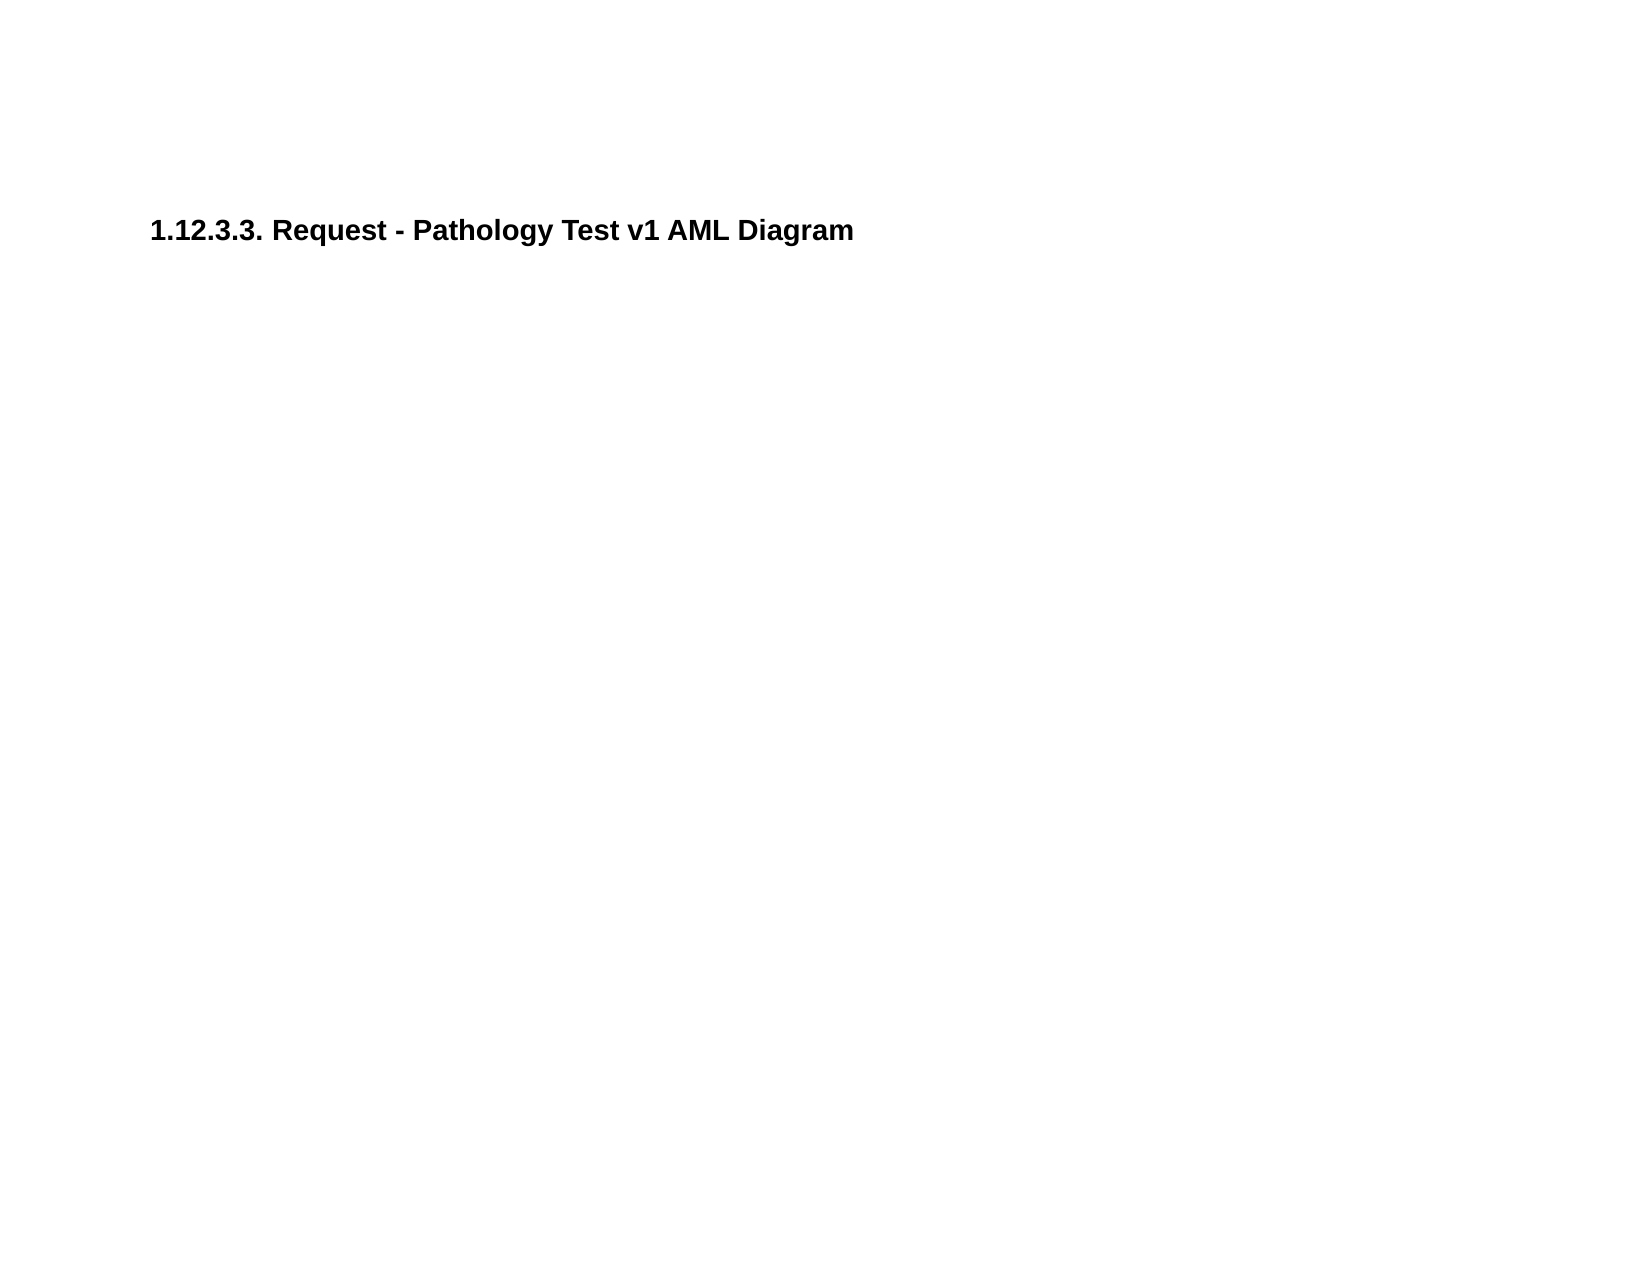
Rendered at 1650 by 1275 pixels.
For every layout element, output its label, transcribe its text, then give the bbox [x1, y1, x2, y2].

subtitle Request - Pathology Test v1 AML Diagram [150, 213, 1500, 246]
